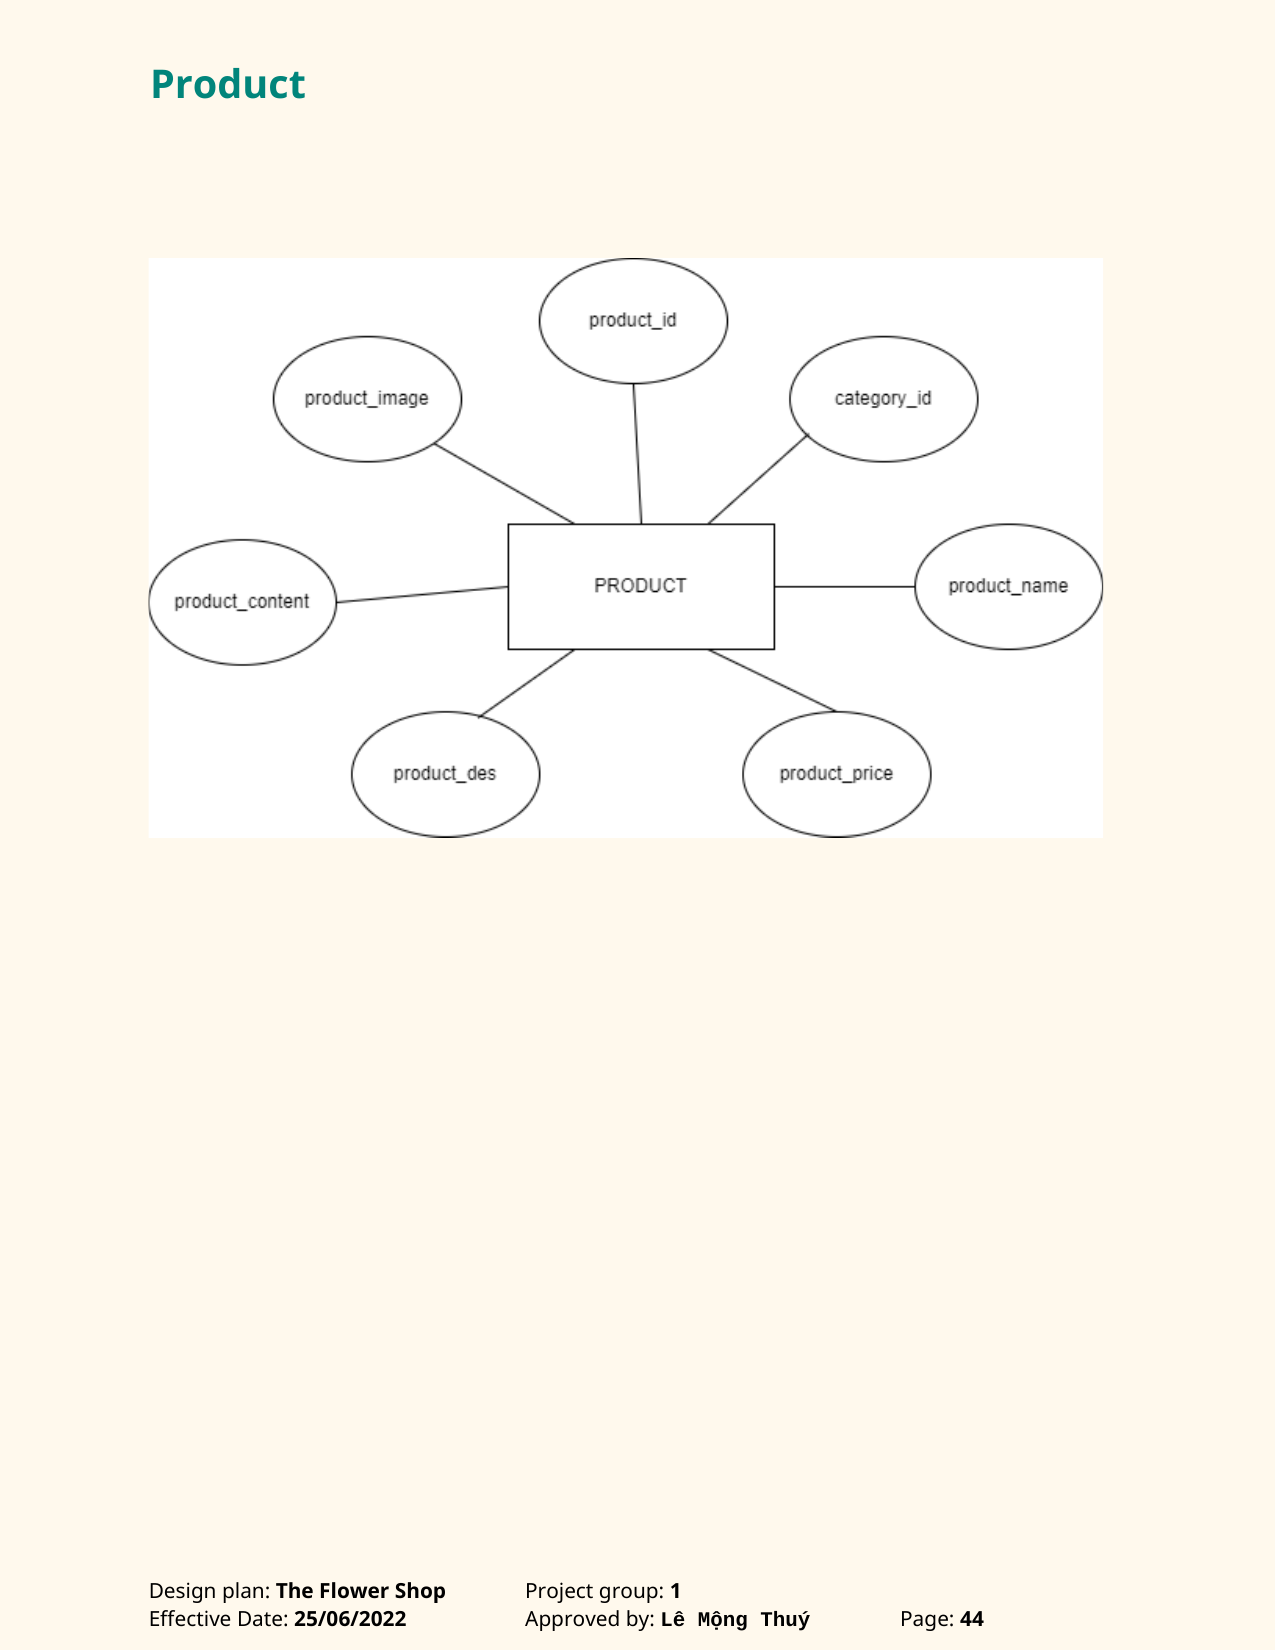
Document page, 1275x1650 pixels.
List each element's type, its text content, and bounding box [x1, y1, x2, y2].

picture [148, 258, 1104, 838]
subtitle Product [150, 56, 1125, 110]
